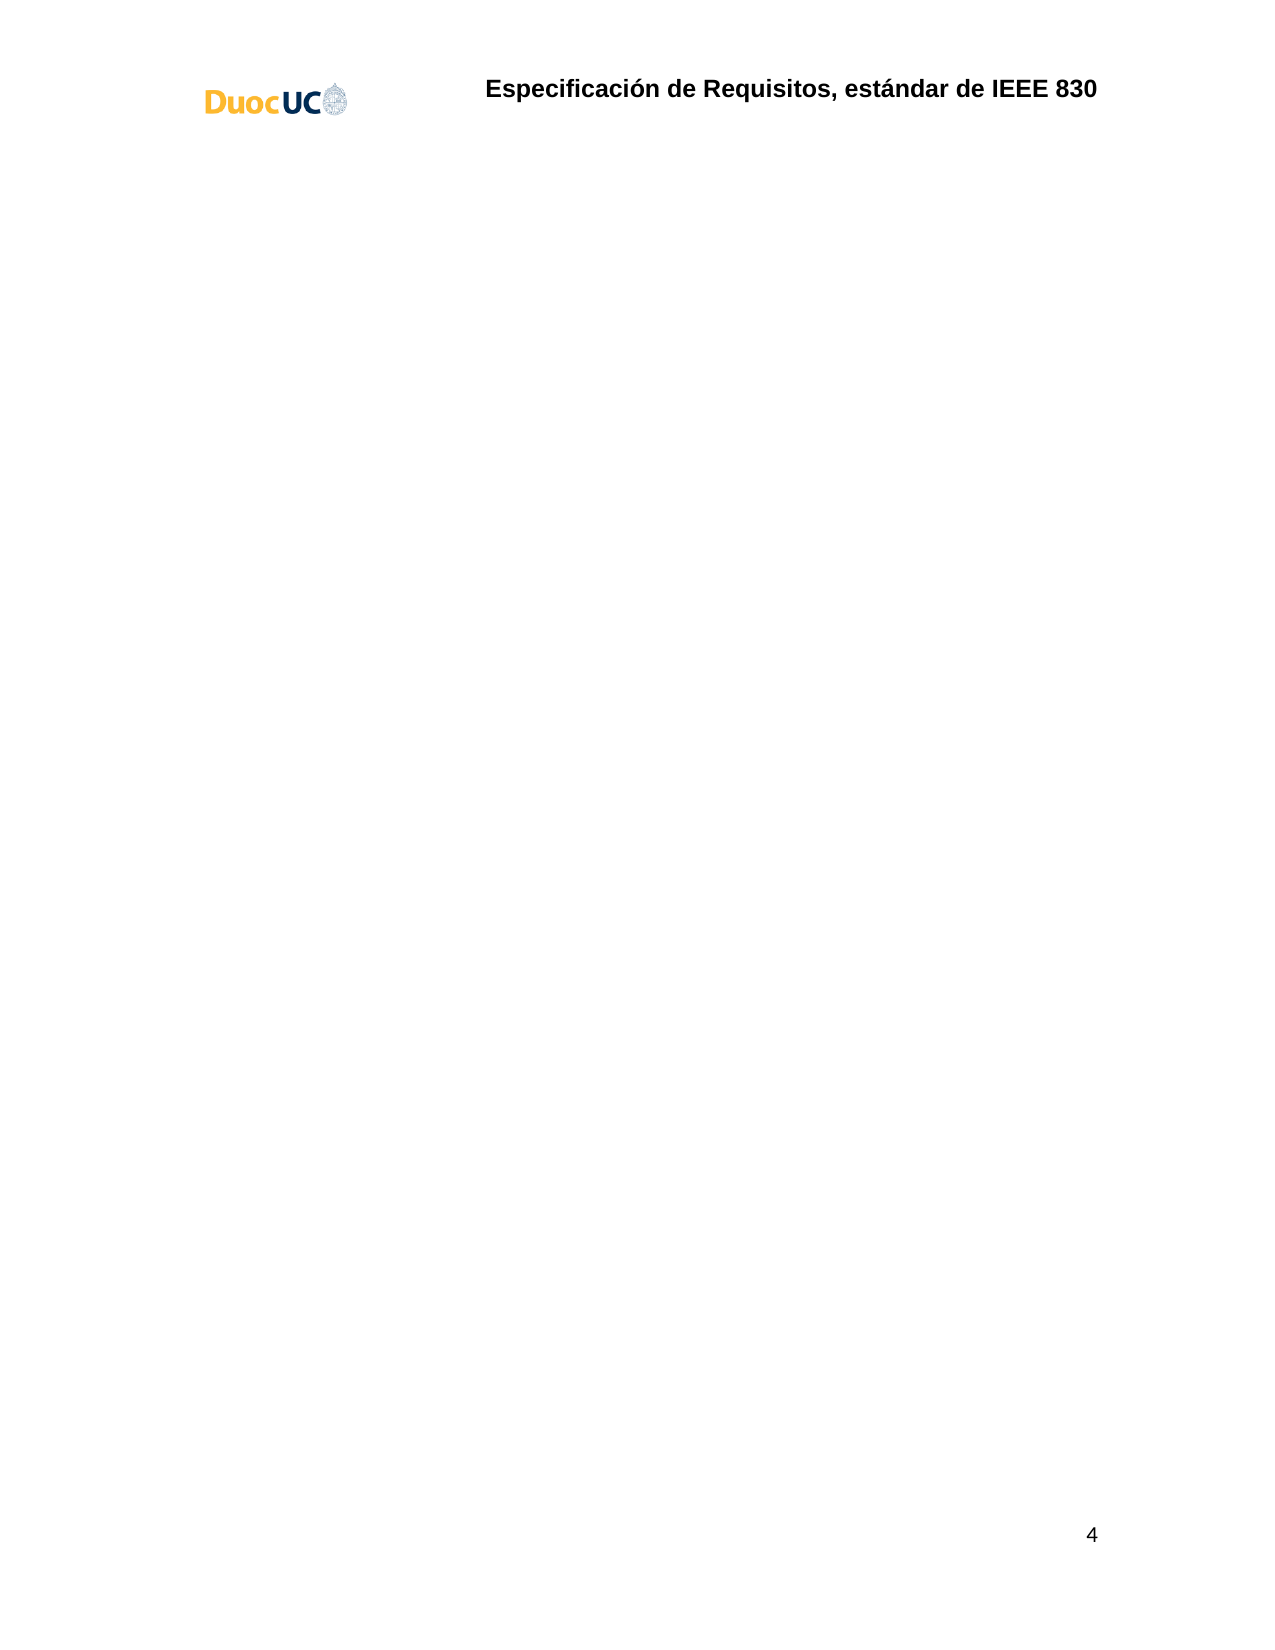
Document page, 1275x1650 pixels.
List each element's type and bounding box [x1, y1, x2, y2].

picture [198, 79, 352, 118]
